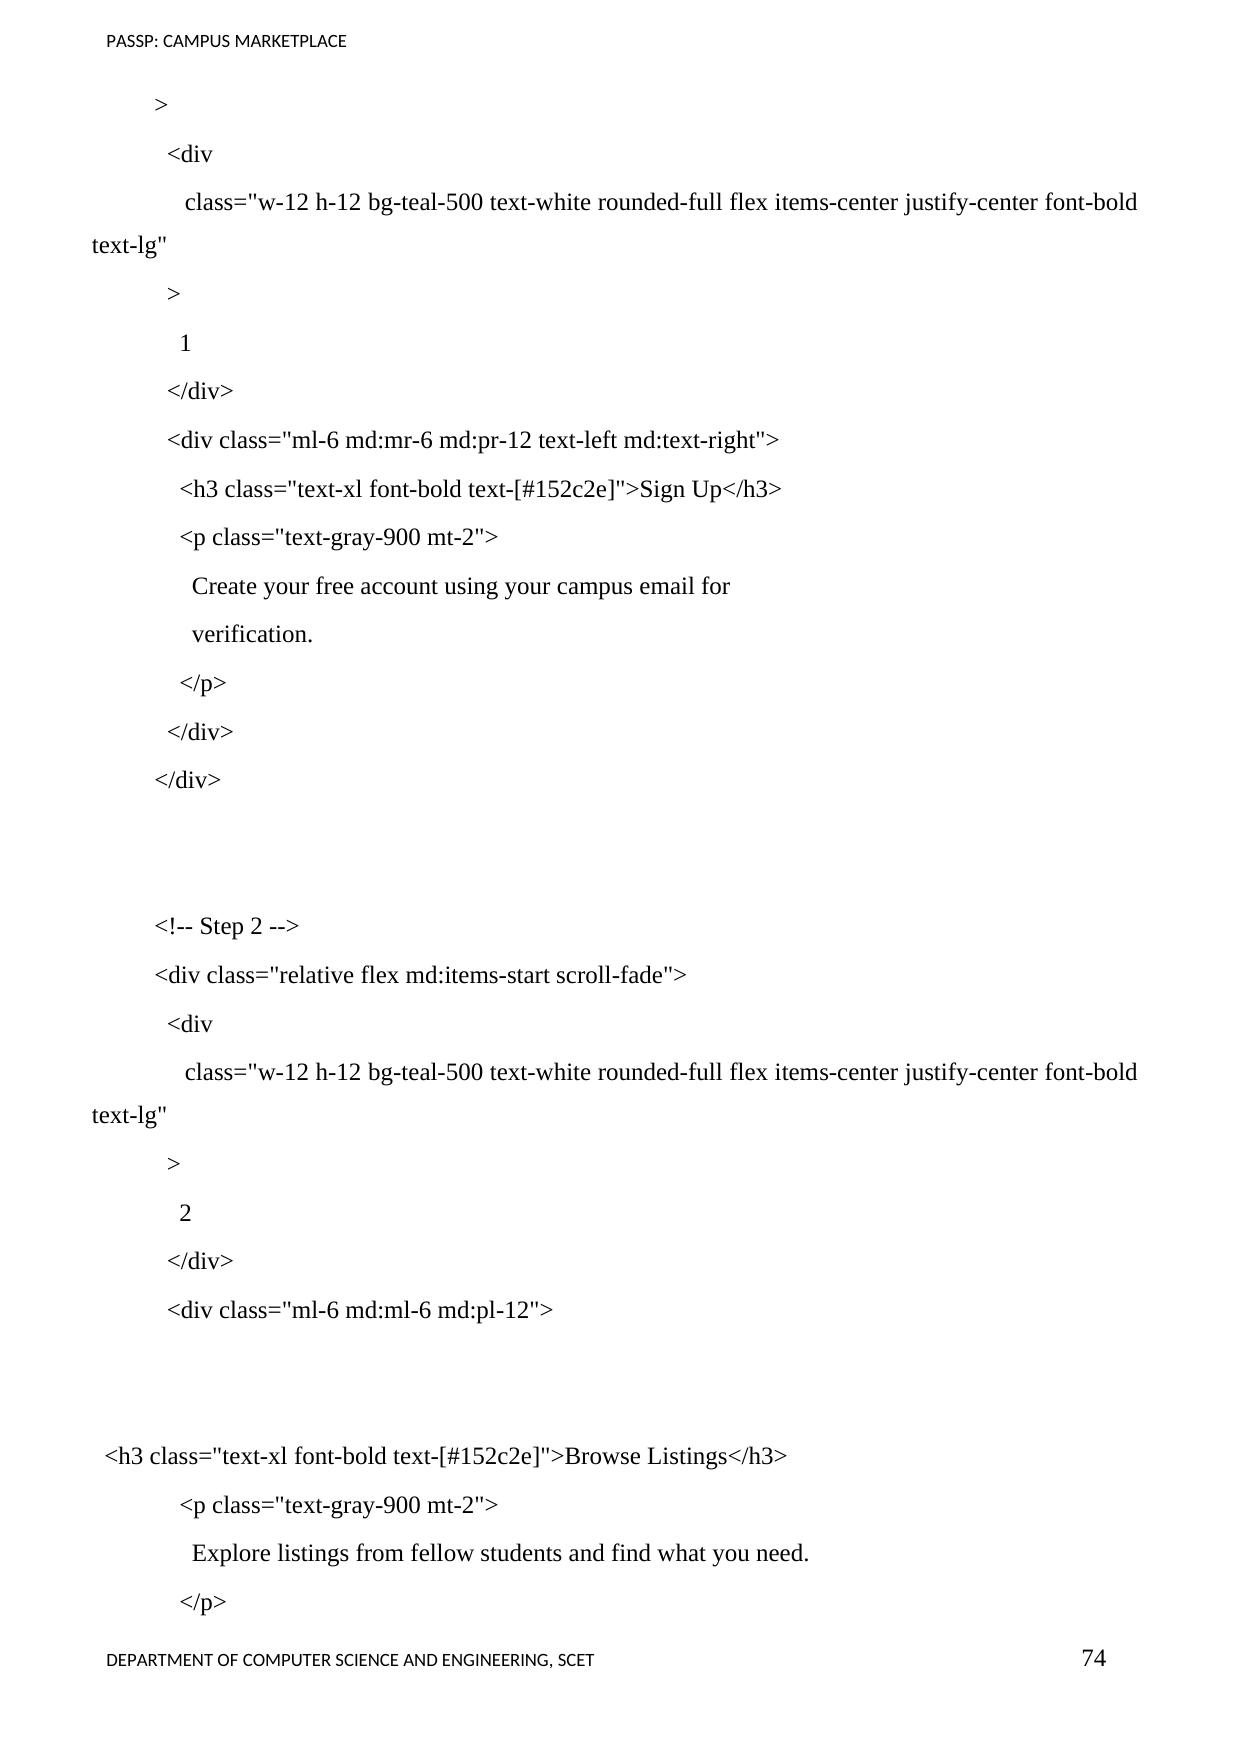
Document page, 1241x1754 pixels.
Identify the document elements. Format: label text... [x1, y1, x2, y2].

text </div> [92, 717, 1139, 746]
text verification. [92, 619, 1139, 648]
text > [92, 90, 1139, 119]
text </p> [92, 668, 1139, 697]
text Create your free account using your campus email for [92, 571, 1139, 600]
text 2 [92, 1198, 1139, 1227]
text class="w-12 h-12 bg-teal-500 text-white rounded-full flex items-center justify-center font-bold text-lg" [92, 1057, 1139, 1129]
text > [92, 1149, 1139, 1178]
text class="w-12 h-12 bg-teal-500 text-white rounded-full flex items-center justify-center font-bold text-lg" [92, 187, 1139, 259]
text > [92, 279, 1139, 308]
text <div class="ml-6 md:mr-6 md:pr-12 text-left md:text-right"> [92, 425, 1139, 454]
text <p class="text-gray-900 mt-2"> [92, 1490, 1139, 1518]
text <h3 class="text-xl font-bold text-[#152c2e]">Browse Listings</h3> [92, 1441, 1139, 1470]
text </p> [92, 1587, 1139, 1616]
text <!-- Step 2 --> [92, 911, 1139, 940]
text <div [92, 139, 1139, 167]
text <p class="text-gray-900 mt-2"> [92, 522, 1139, 551]
text 1 [92, 328, 1139, 356]
text Explore listings from fellow students and find what you need. [92, 1538, 1139, 1567]
text <div class="relative flex md:items-start scroll-fade"> [92, 960, 1139, 989]
text </div> [92, 376, 1139, 405]
text <h3 class="text-xl font-bold text-[#152c2e]">Sign Up</h3> [92, 474, 1139, 502]
text </div> [92, 766, 1139, 794]
text <div [92, 1009, 1139, 1037]
text <div class="ml-6 md:ml-6 md:pl-12"> [92, 1295, 1139, 1324]
text </div> [92, 1246, 1139, 1275]
